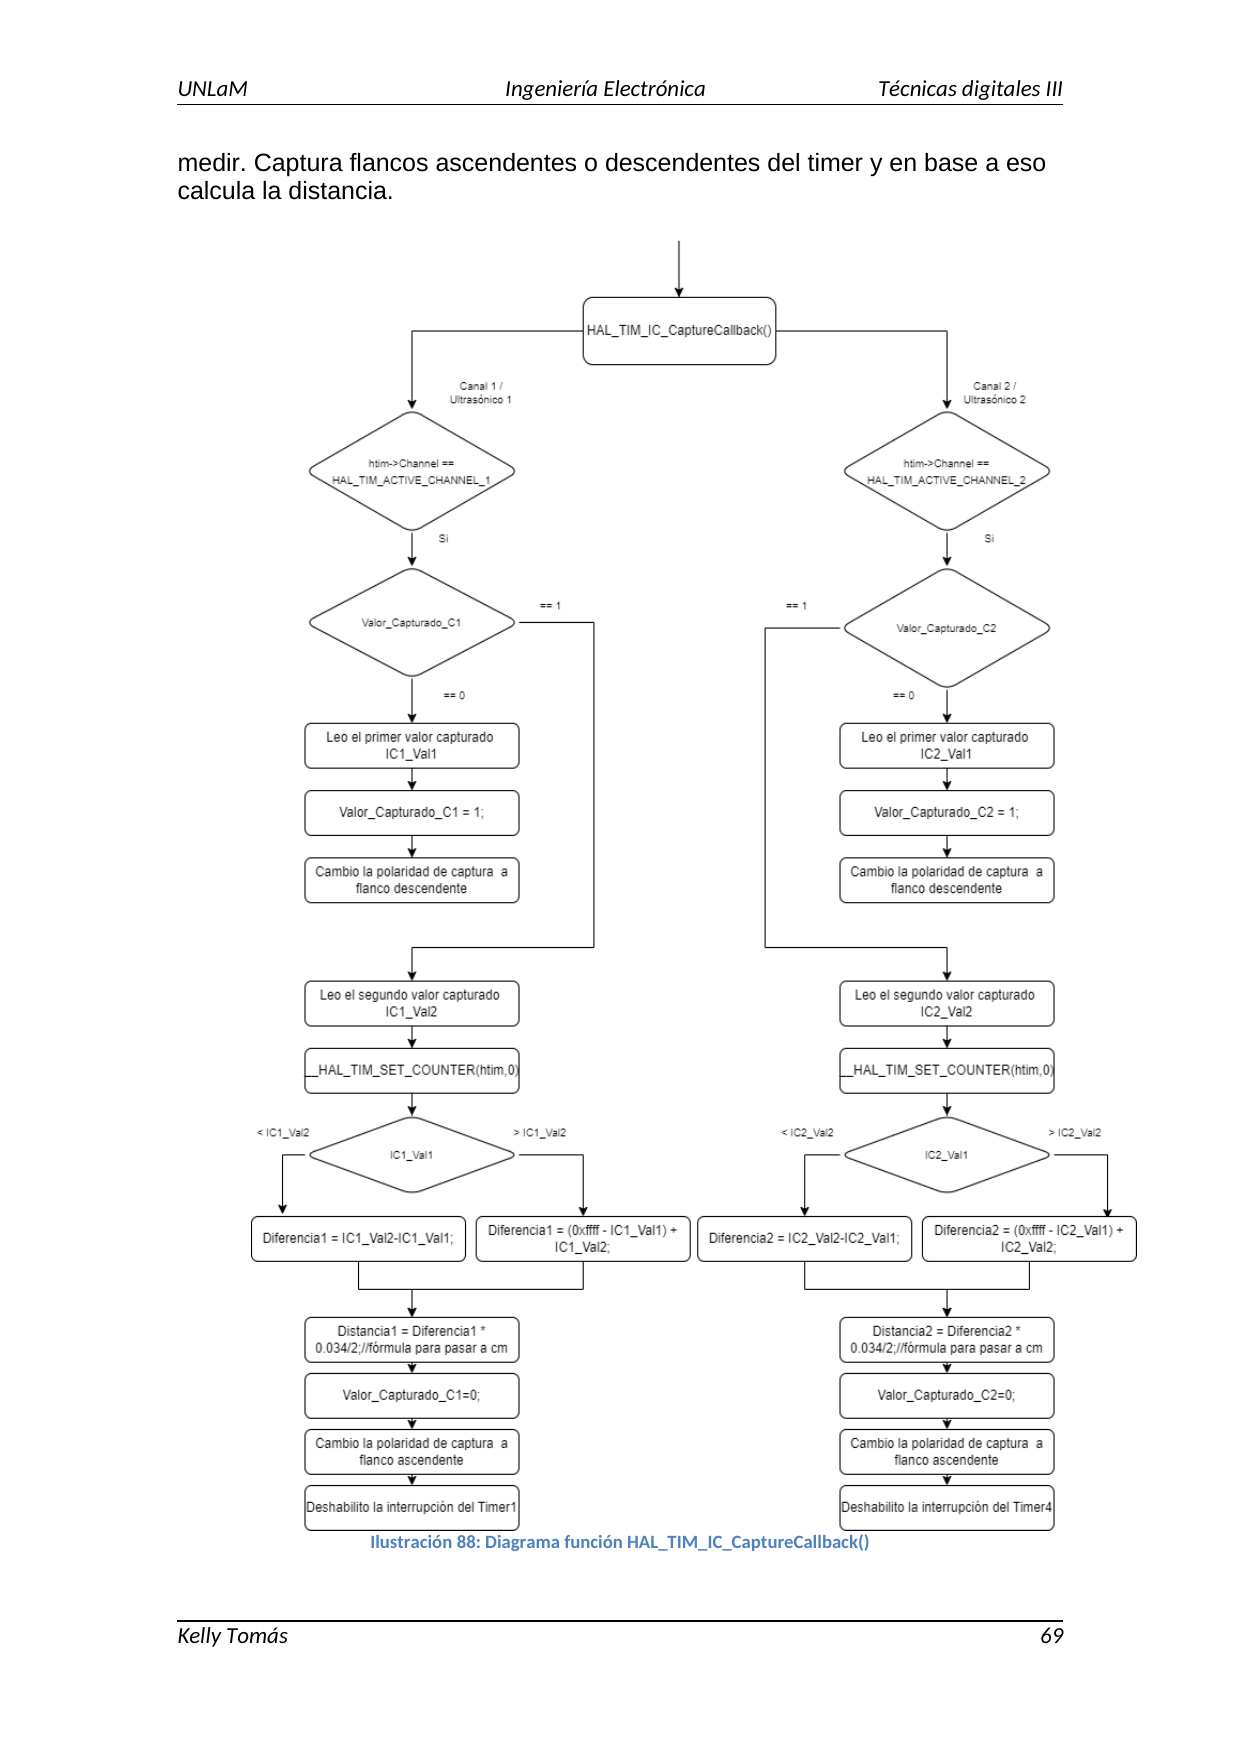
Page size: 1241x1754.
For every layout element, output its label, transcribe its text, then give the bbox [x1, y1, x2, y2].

picture [251, 233, 1137, 1531]
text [177, 148, 1063, 205]
